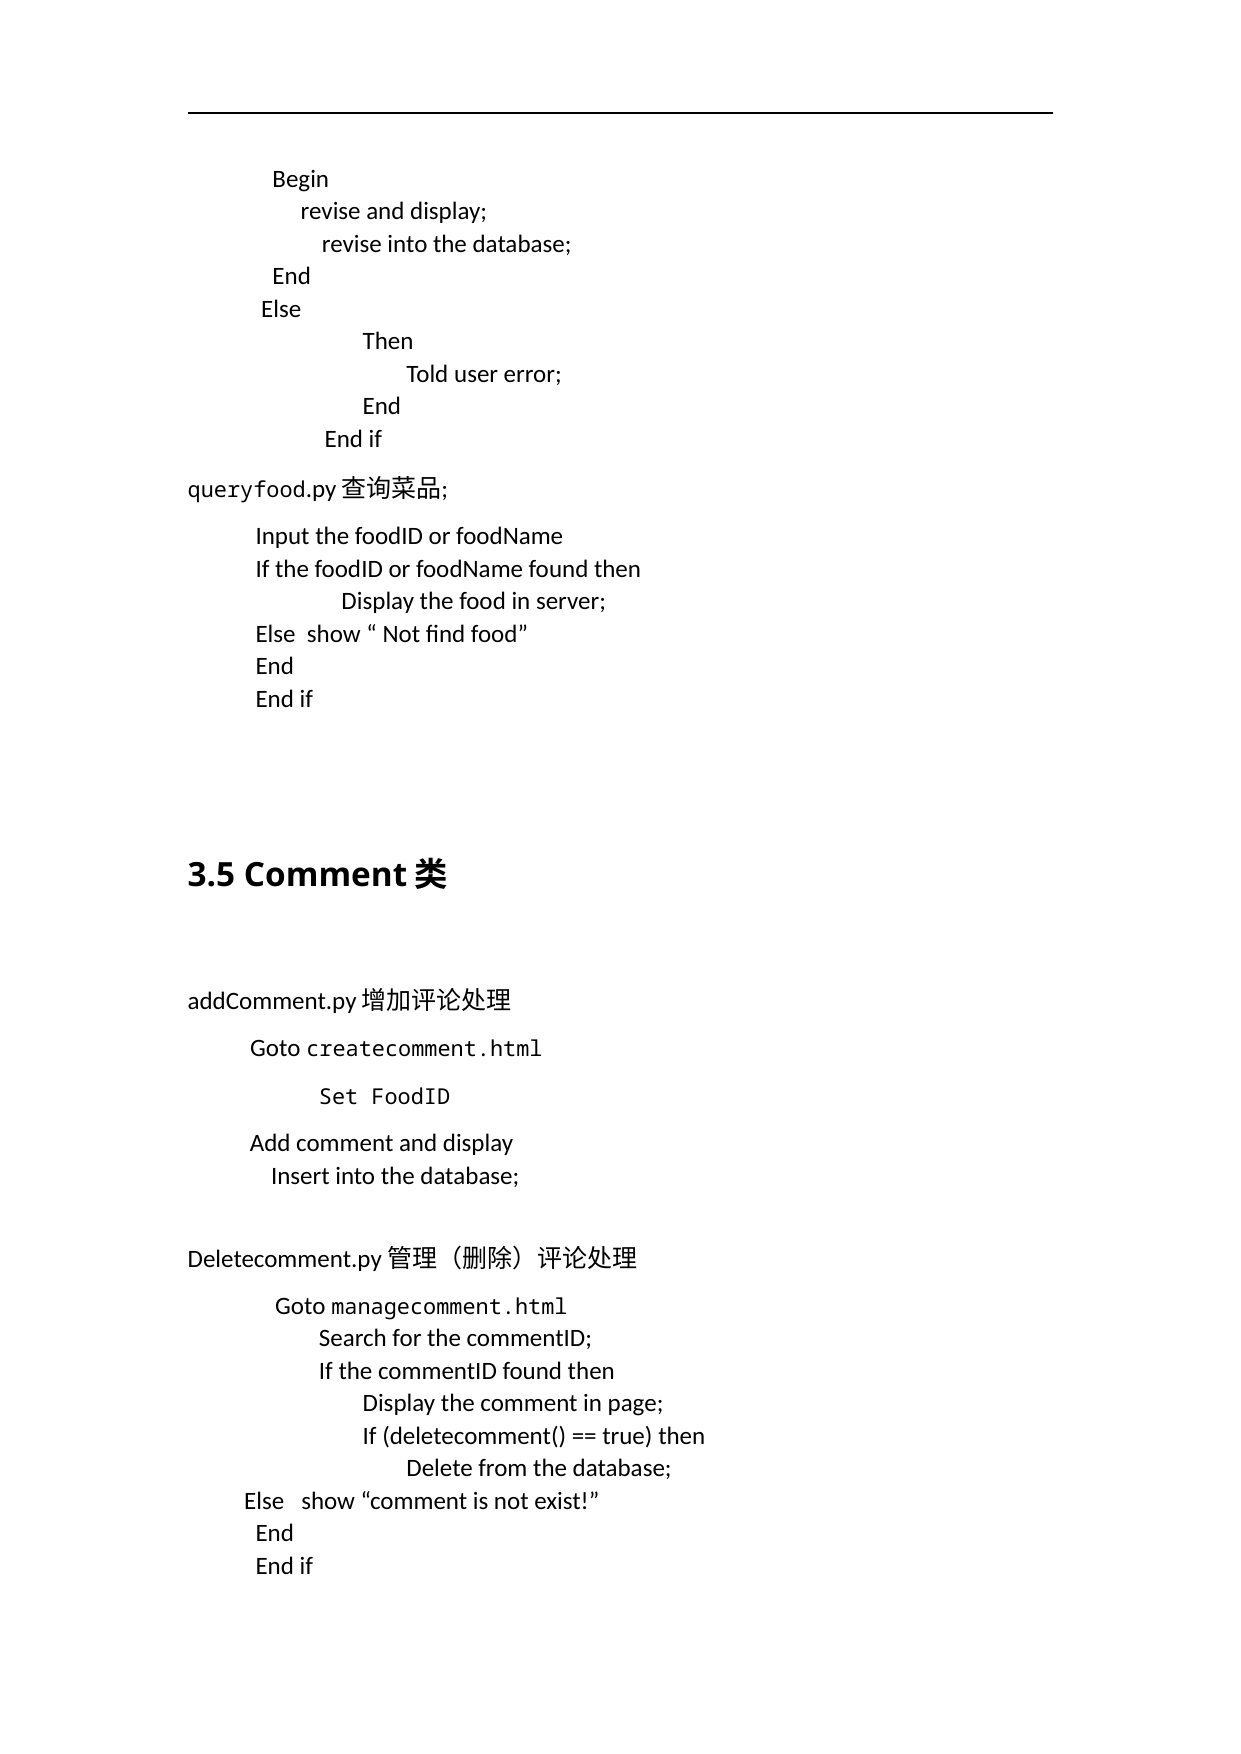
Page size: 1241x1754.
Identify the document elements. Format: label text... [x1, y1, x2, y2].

text Set FoodID [187, 1079, 1053, 1112]
text Else show “ Not find food” [187, 617, 1053, 649]
text If (deletecomment() == true) then [187, 1419, 1053, 1452]
text Search for the commentID; [275, 1322, 1053, 1354]
text Display the comment in page; [187, 1387, 1053, 1419]
text Input the foodID or foodName [187, 519, 1053, 552]
text Deletecomment.py管理（删除）评论处理 [187, 1224, 1053, 1289]
text Display the food in server; [187, 584, 1053, 617]
text Else show “comment is not exist!” [187, 1484, 1053, 1517]
text End if [187, 422, 1053, 454]
text addComment.py增加评论处理 [187, 966, 1053, 1031]
text queryfood.py查询菜品; [187, 454, 1053, 519]
text End [187, 1517, 1053, 1549]
text End [187, 389, 1053, 422]
text Else [187, 292, 1053, 324]
text End [187, 649, 1053, 682]
text End if [187, 1549, 1053, 1582]
text Add comment and display [187, 1127, 1053, 1159]
subtitle 3.5 Comment类 [187, 839, 1053, 904]
text End [187, 259, 1053, 292]
text If the commentID found then [187, 1354, 1053, 1387]
text Insert into the database; [187, 1159, 1053, 1192]
text Begin [187, 162, 1053, 194]
text End if [187, 682, 1053, 714]
text Delete from the database; [187, 1452, 1053, 1484]
text Goto managecomment.html [187, 1289, 1053, 1322]
text Goto createcomment.html [187, 1031, 1053, 1064]
text revise into the database; [187, 227, 1053, 259]
text Told user error; [187, 357, 1053, 389]
text revise and display; [187, 194, 1053, 227]
text Then [187, 324, 1053, 357]
text If the foodID or foodName found then [187, 552, 1053, 584]
